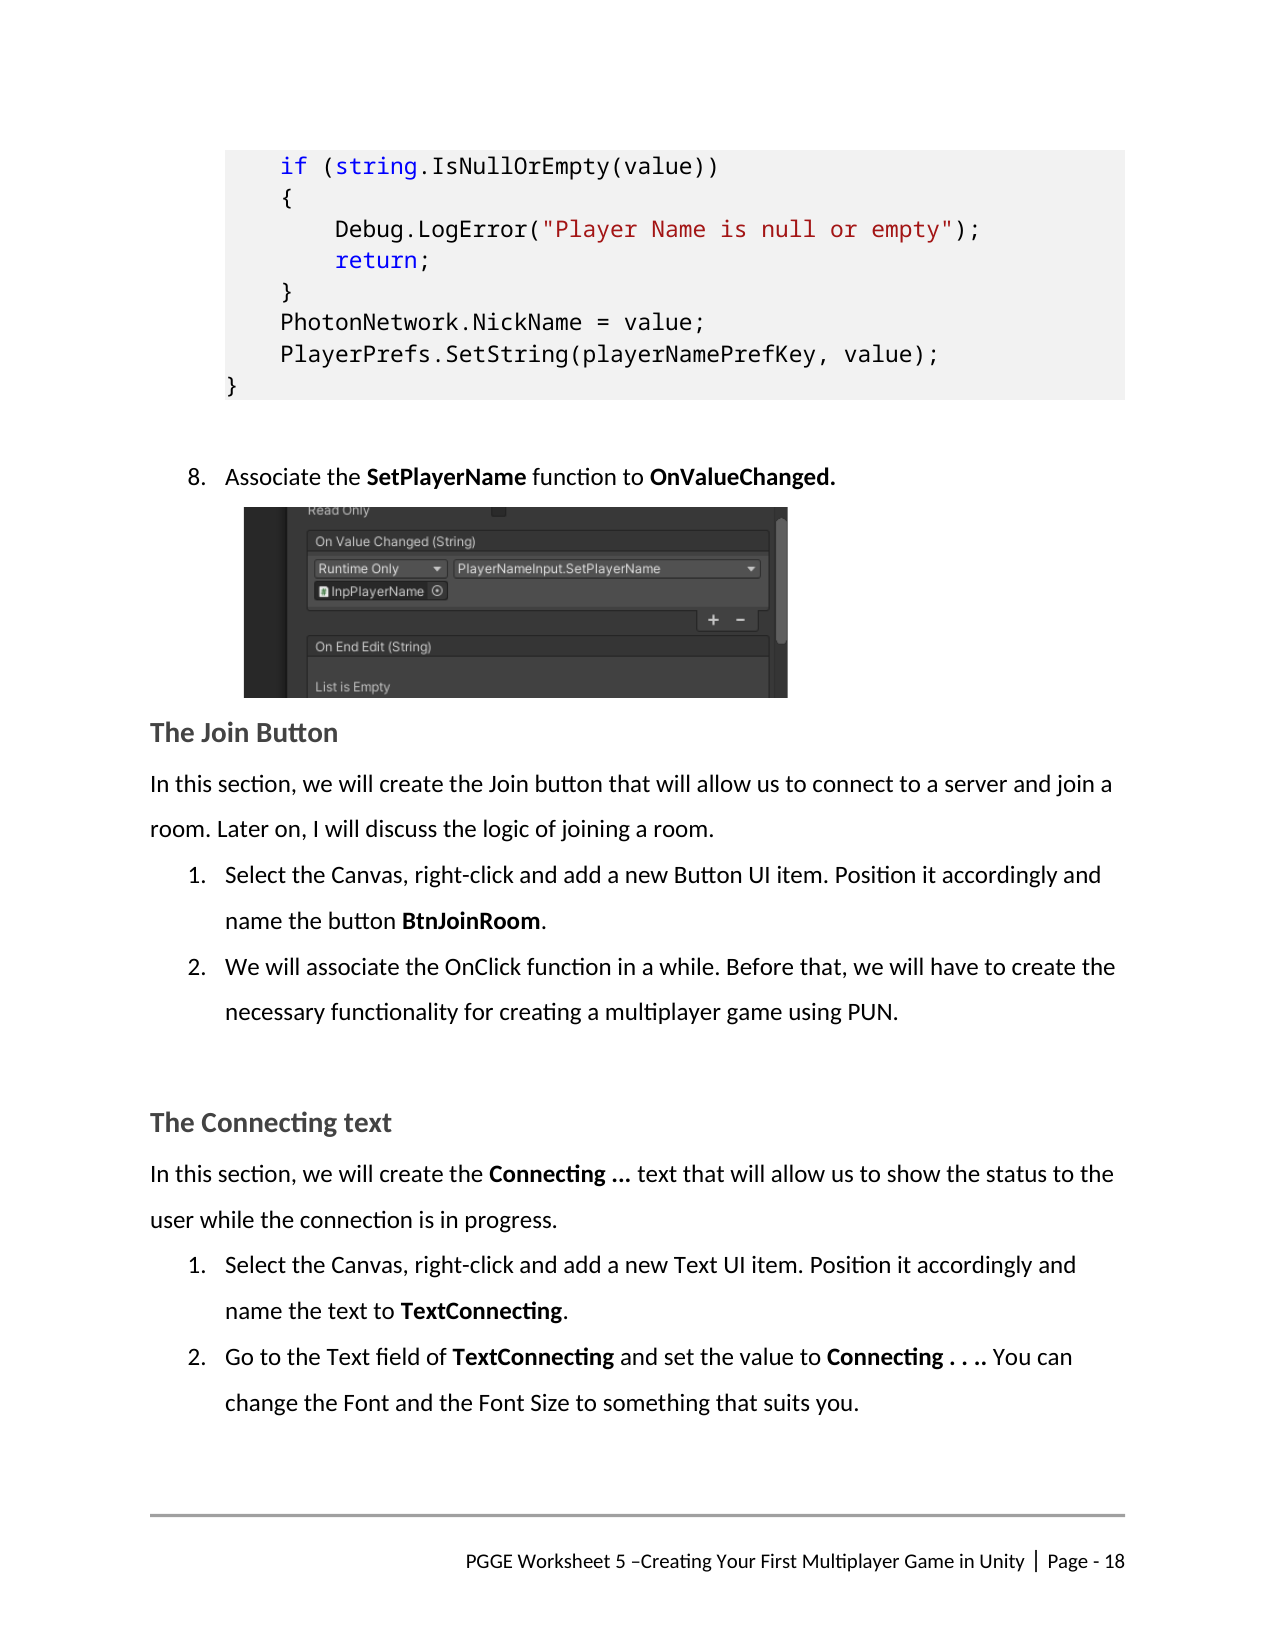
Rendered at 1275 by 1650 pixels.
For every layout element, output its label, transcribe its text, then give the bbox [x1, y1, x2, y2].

list Associate the SetPlayerName function to OnValueChanged. [187, 461, 1125, 492]
text { [225, 181, 1125, 212]
list Go to the Text field of TextConnecting and set the value to Connecting . . .. You can change the Font and the Font Size to something that suits you. [187, 1341, 1125, 1417]
text } [225, 275, 1125, 306]
text In this section, we will create the Connecting ... text that will allow us to show the status to the user while the connection is in progress. [150, 1158, 1125, 1234]
subtitle The Join Button [150, 714, 1125, 750]
list We will associate the OnClick function in a while. Before that, we will have to create the necessary functionality for creating a multiplayer game using PUN. [187, 951, 1125, 1027]
text PhotonNetwork.NickName = value; [225, 306, 1125, 337]
text return; [225, 244, 1125, 275]
text } [225, 369, 1125, 400]
text In this section, we will create the Join button that will allow us to connect to a server and join a room. Later on, I will discuss the logic of joining a room. [150, 768, 1125, 844]
list Select the Canvas, right-click and add a new Text UI item. Position it accordingly and name the text to TextConnecting. [187, 1249, 1125, 1326]
list Select the Canvas, right-click and add a new Button UI item. Position it accordingly and name the button BtnJoinRoom. [187, 859, 1125, 936]
text Debug.LogError("Player Name is null or empty"); [225, 212, 1125, 244]
text PlayerPrefs.SetString(playerNamePrefKey, value); [225, 337, 1125, 369]
subtitle The Connecting text [150, 1104, 1125, 1140]
text if (string.IsNullOrEmpty(value)) [225, 150, 1125, 181]
